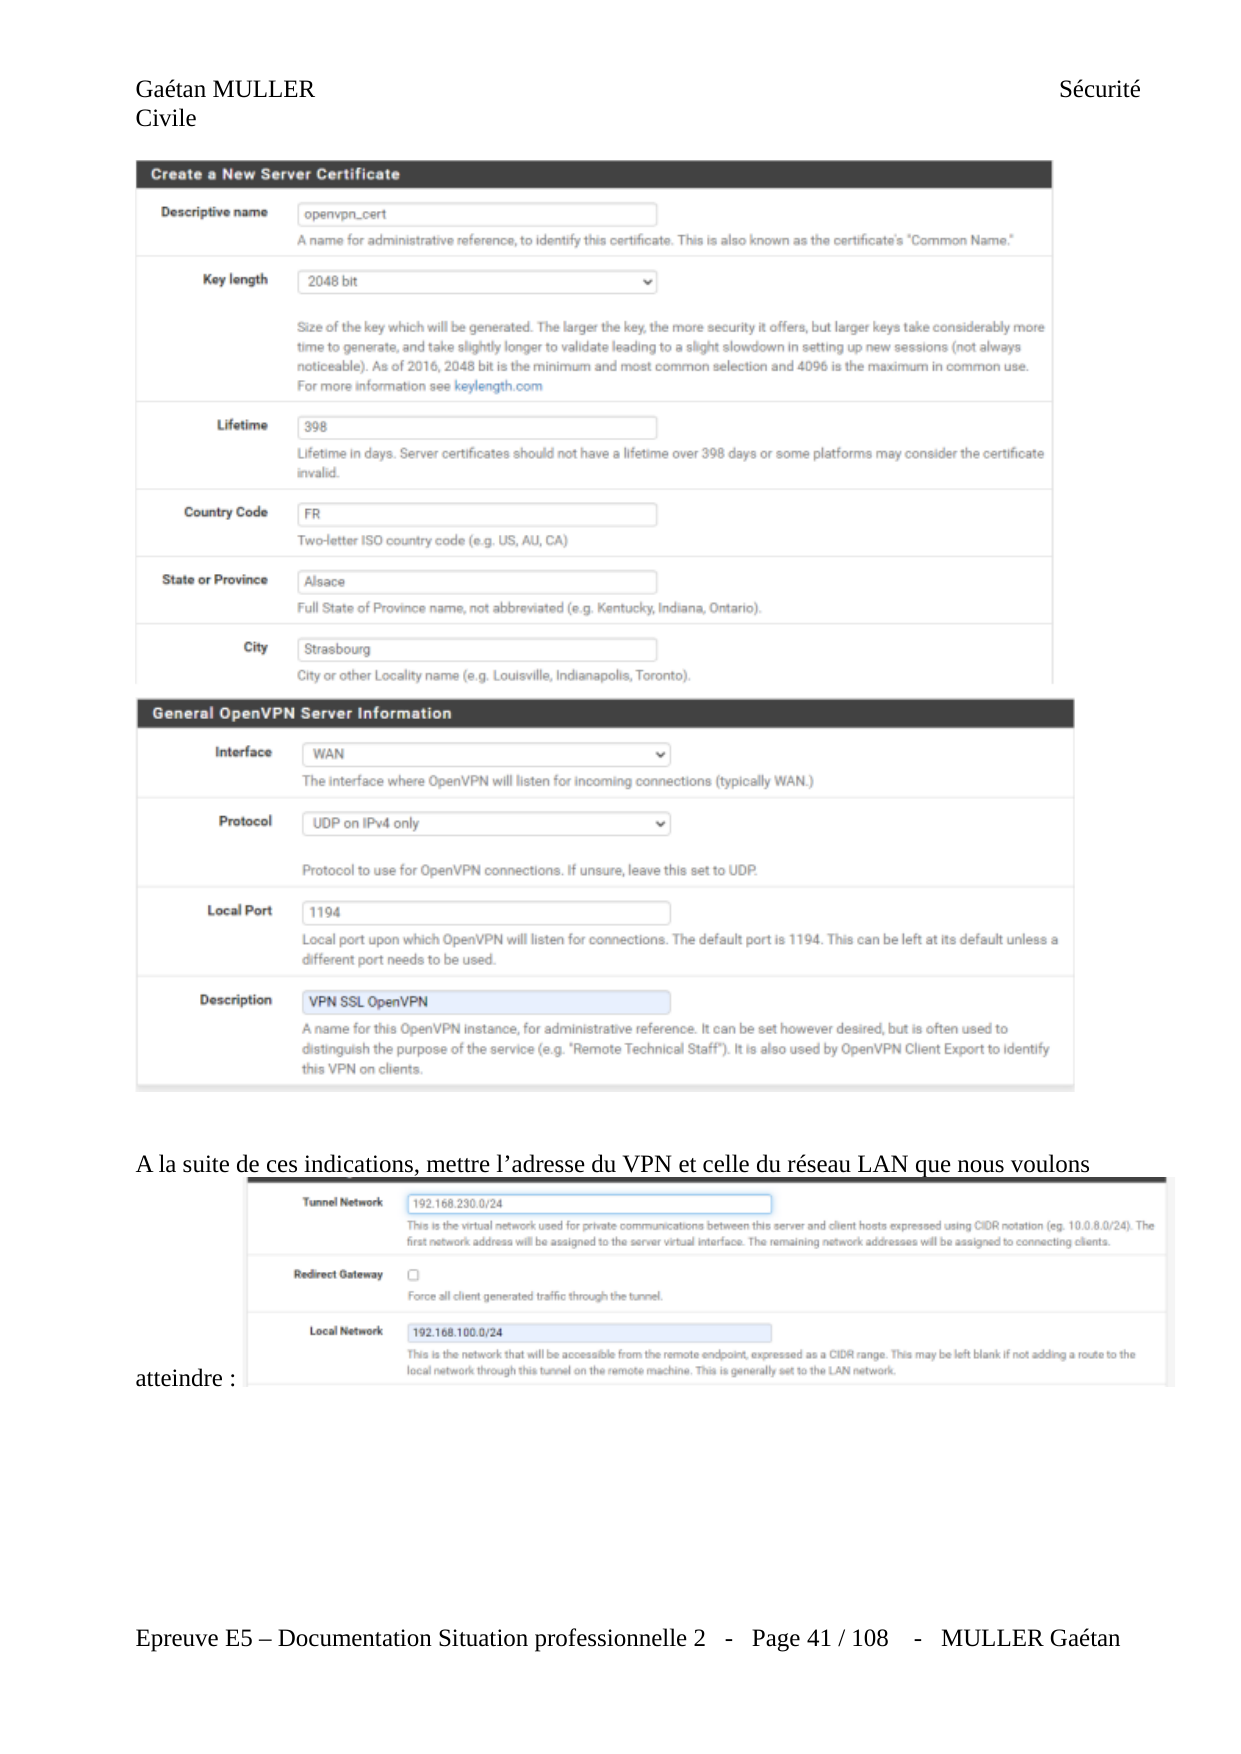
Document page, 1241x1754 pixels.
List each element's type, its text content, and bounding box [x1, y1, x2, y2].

picture [135, 697, 1075, 1092]
picture [242, 1177, 1176, 1387]
picture [135, 160, 1055, 692]
